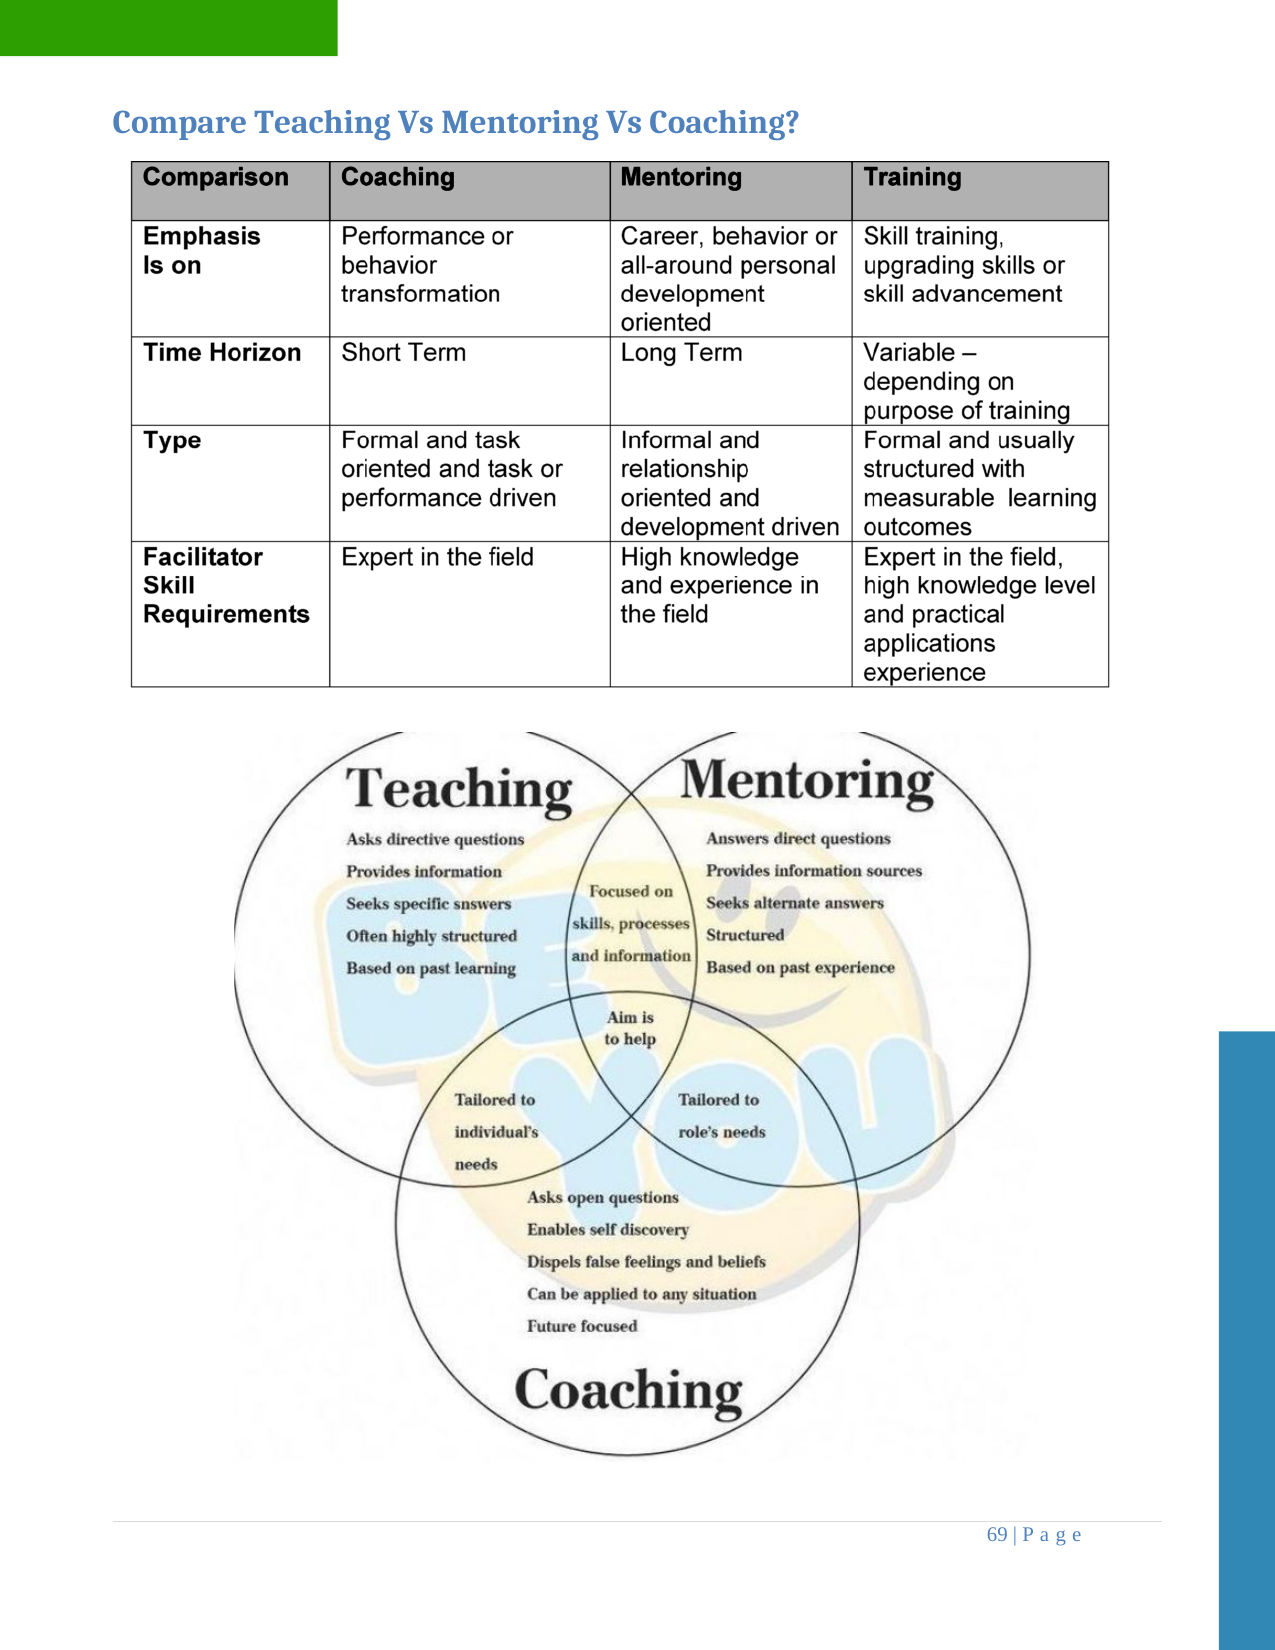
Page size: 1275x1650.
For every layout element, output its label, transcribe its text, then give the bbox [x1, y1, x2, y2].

text Compare Teaching Vs Mentoring Vs Coaching? [112, 104, 1162, 142]
picture [112, 161, 1128, 715]
picture [234, 732, 1041, 1462]
